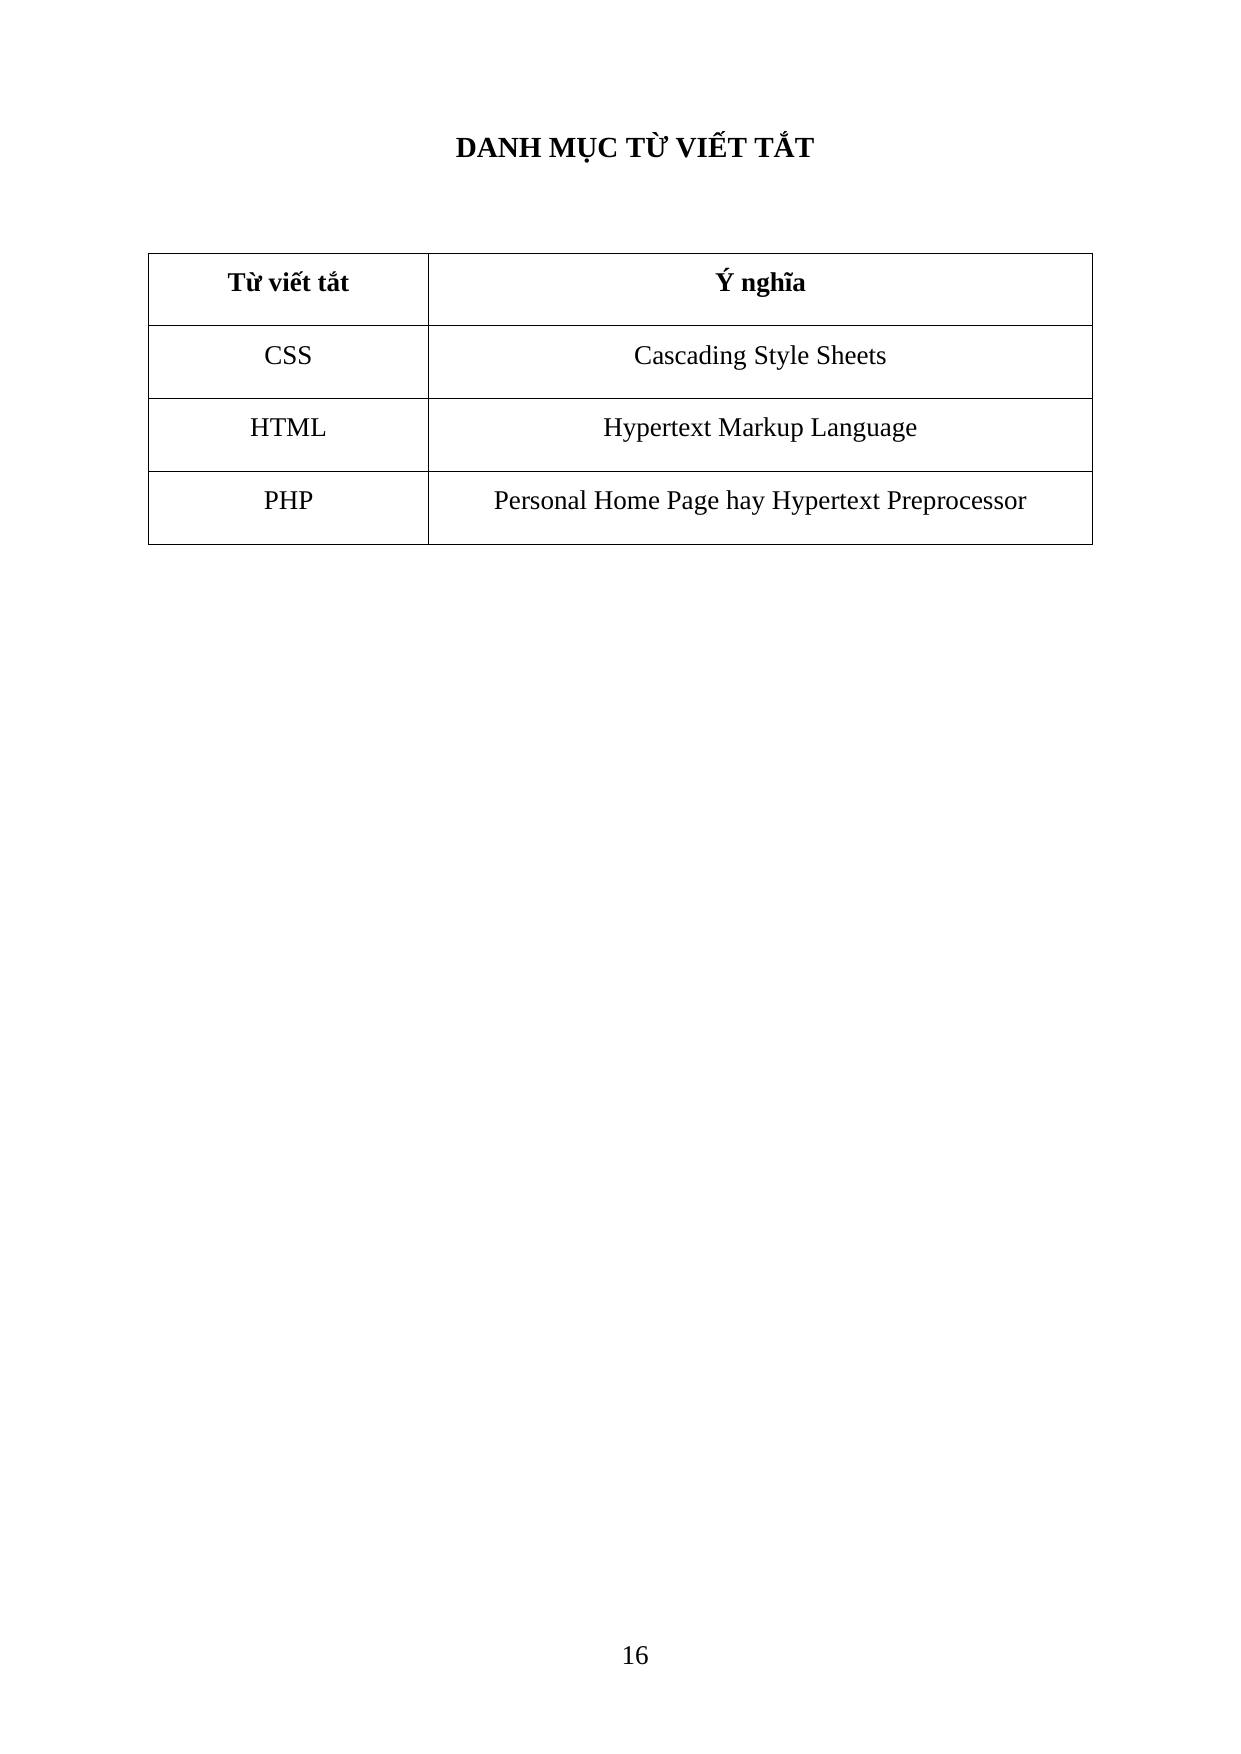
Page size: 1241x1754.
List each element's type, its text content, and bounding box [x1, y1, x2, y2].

text DANH MỤC TỪ VIẾT TẮT [148, 131, 1122, 164]
table_cell Personal Home Page hay Hypertext Preprocessor [429, 472, 1092, 543]
table_cell HTML [149, 399, 428, 471]
table_header Từ viết tắt [149, 254, 428, 325]
table_cell PHP [149, 472, 428, 543]
table_cell Cascading Style Sheets [429, 326, 1092, 398]
table_cell CSS [149, 326, 428, 398]
table_header Ý nghĩa [429, 254, 1092, 325]
table_cell Hypertext Markup Language [429, 399, 1092, 471]
